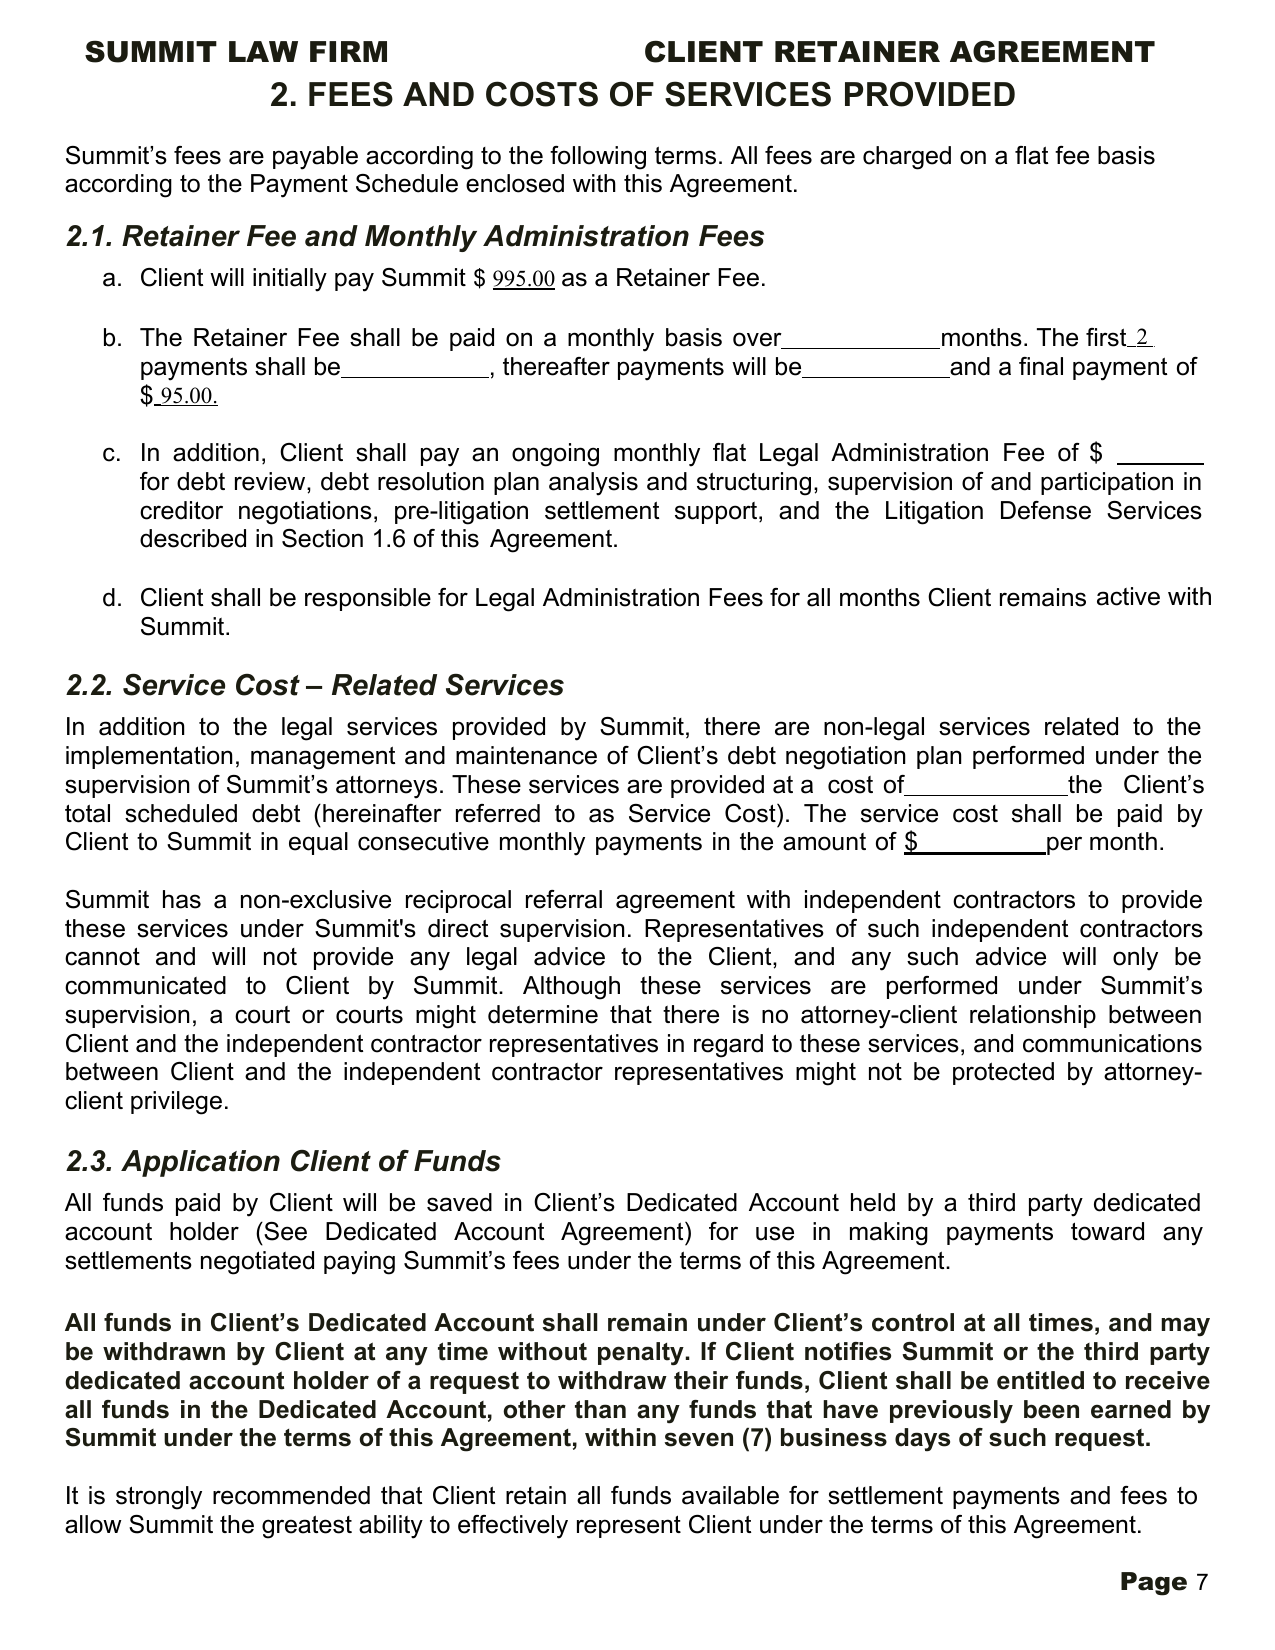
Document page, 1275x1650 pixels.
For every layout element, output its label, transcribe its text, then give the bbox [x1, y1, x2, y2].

text All funds paid by Client will be saved in Client’s Dedicated Account held by a third party dedicated account holder (See Dedicated Account Agreement) for use in making payments toward any settlements negotiated paying Summit’s fees under the terms of this Agreement. [64, 1188, 1204, 1275]
list Client shall be responsible for Legal Administration Fees for all months Client remains active with Summit. [102, 582, 1212, 641]
text Summit has a non-exclusive reciprocal referral agreement with independent contractors to provide these services under Summit's direct supervision. Representatives of such independent contractors cannot and will not provide any legal advice to the Client, and any such advice will only be communicated to Client by Summit. Although these services are performed under Summit’s supervision, a court or courts might determine that there is no attorney-client relationship between Client and the independent contractor representatives in regard to these services, and communications between Client and the independent contractor representatives might not be protected by attorney- client privilege. [64, 885, 1205, 1115]
list The Retainer Fee shall be paid on a monthly basis over months. The first 2 [102, 321, 1242, 352]
text Summit’s fees are payable according to the following terms. All fees are charged on a flat fee basis according to the Payment Schedule enclosed with this Agreement. [64, 141, 1242, 198]
list In addition, Client shall pay an ongoing monthly flat Legal Administration Fee of $ for debt review, debt resolution plan analysis and structuring, supervision of and participation in creditor negotiations, pre-litigation settlement support, and the Litigation Defense Services described in Section 1.6 of this Agreement. [102, 438, 1204, 553]
text It is strongly recommended that Client retain all funds available for settlement payments and fees to allow Summit the greatest ability to effectively represent Client under the terms of this Agreement. [64, 1481, 1201, 1538]
text All funds in Client’s Dedicated Account shall remain under Client’s control at all times, and may be withdrawn by Client at any time without penalty. If Client notifies Summit or the third party dedicated account holder of a request to withdraw their funds, Client shall be entitled to receive all funds in the Dedicated Account, other than any funds that have previously been earned by Summit under the terms of this Agreement, within seven (7) business days of such request. [64, 1308, 1213, 1452]
text In addition to the legal services provided by Summit, there are non-legal services related to the implementation, management and maintenance of Client’s debt negotiation plan performed under the supervision of Summit’s attorneys. These services are provided at a cost of the Client’s total scheduled debt (hereinafter referred to as Service Cost). The service cost shall be paid by Client to Summit in equal consecutive monthly payments in the amount of $ per month. [64, 712, 1205, 856]
list Application Client of Funds [64, 1144, 1242, 1178]
subtitle Service Cost – Related Services [64, 668, 1242, 702]
list FEES AND COSTS OF SERVICES PROVIDED [270, 77, 1242, 114]
text $ 95.00. [139, 381, 1242, 409]
list Retainer Fee and Monthly Administration Fees [64, 219, 1242, 253]
list Client will initially pay Summit $ 995.00 as a Retainer Fee. [102, 263, 1242, 292]
text payments shall be , thereafter payments will be and a final payment of [139, 352, 1242, 381]
